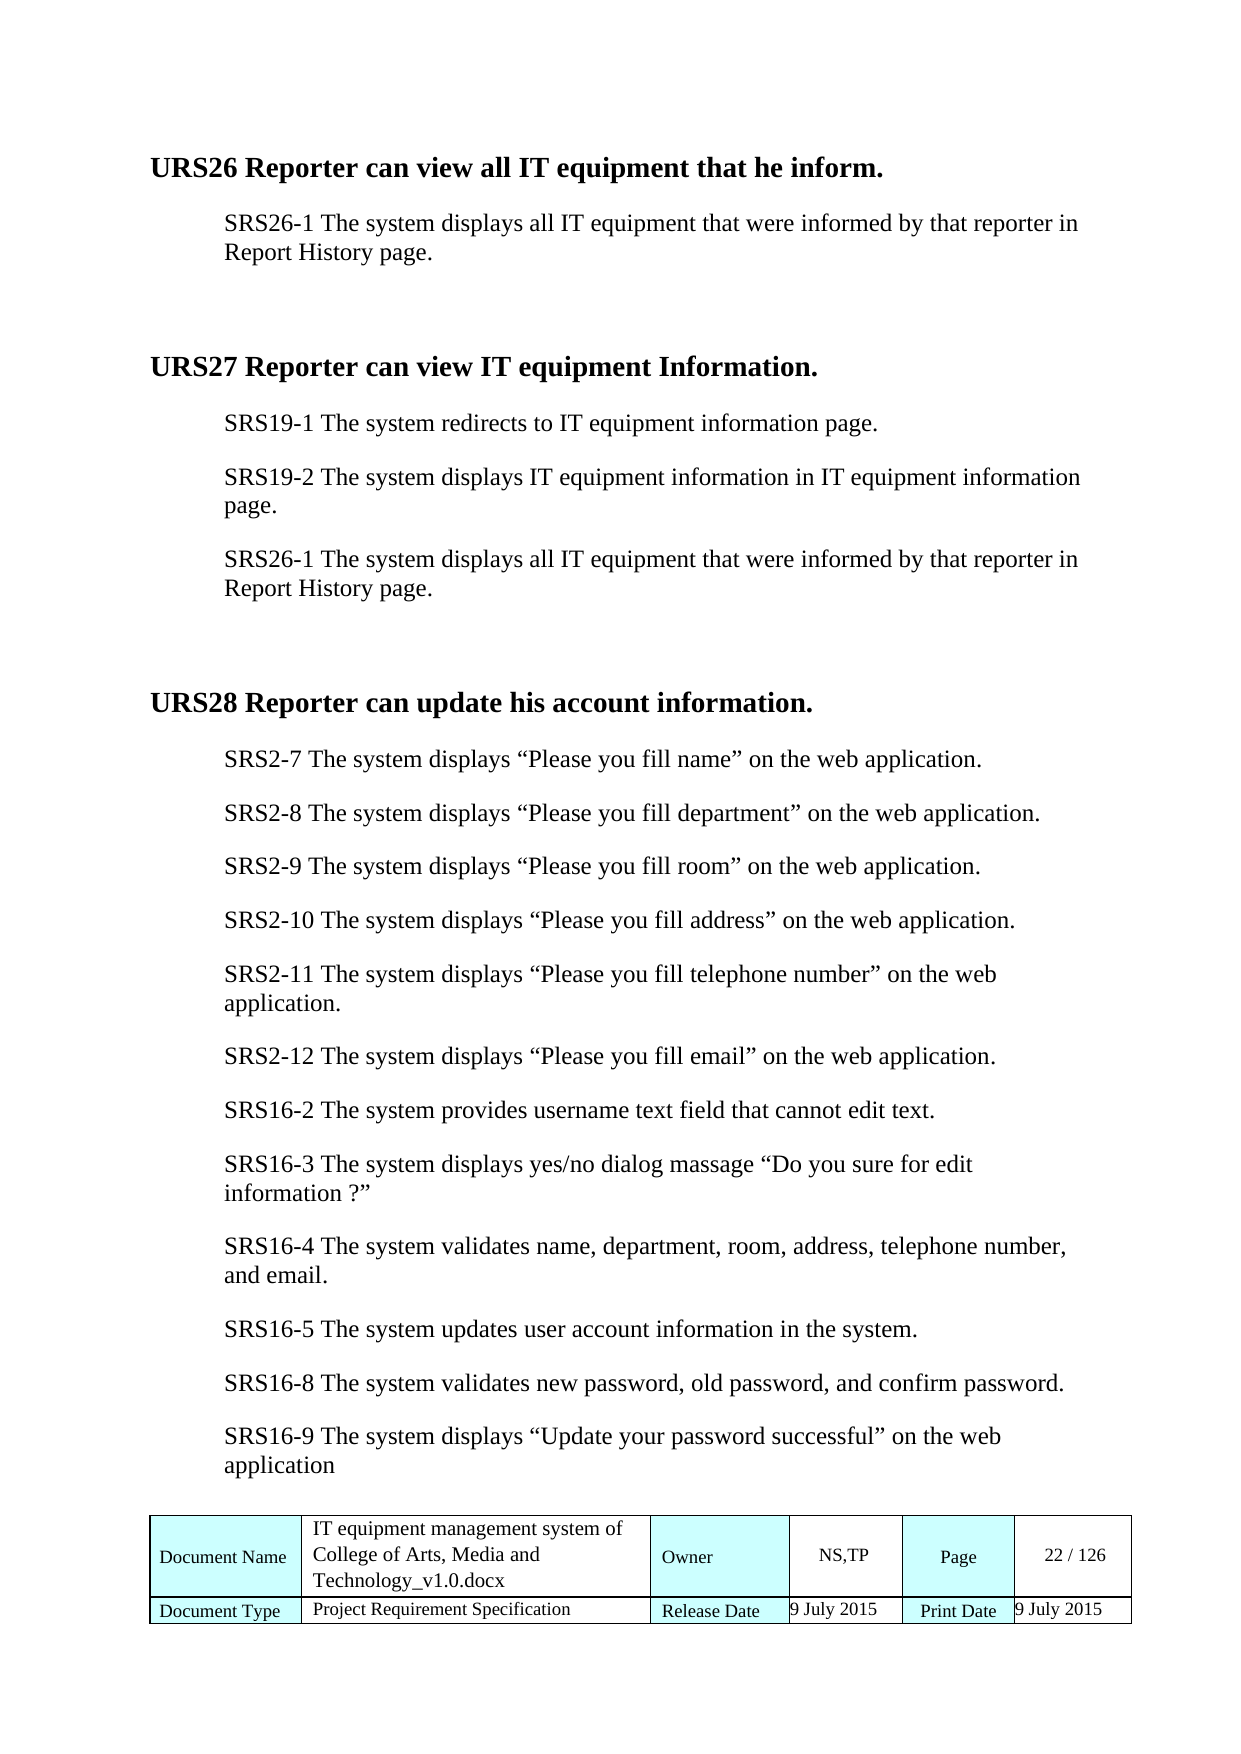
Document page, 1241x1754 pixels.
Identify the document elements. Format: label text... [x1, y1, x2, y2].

text SRS16-8 The system validates new password, old password, and confirm password. [224, 1368, 1090, 1396]
text SRS16-5 The system updates user account information in the system. [224, 1314, 1090, 1343]
text SRS2-8 The system displays “Please you fill department” on the web application. [224, 798, 1090, 826]
text SRS2-7 The system displays “Please you fill name” on the web application. [224, 744, 1090, 773]
text SRS26-1 The system displays all IT equipment that were informed by that reporter in Report History page. [224, 544, 1090, 602]
text URS28 Reporter can update his account information. [150, 685, 1090, 719]
text SRS2-10 The system displays “Please you fill address” on the web application. [224, 905, 1090, 934]
text SRS16-2 The system provides username text field that cannot edit text. [224, 1095, 1090, 1124]
text SRS2-9 The system displays “Please you fill room” on the web application. [224, 851, 1090, 880]
text URS27 Reporter can view IT equipment Information. [150, 349, 1090, 383]
text SRS16-9 The system displays “Update your password successful” on the web application [224, 1421, 1090, 1479]
text SRS2-11 The system displays “Please you fill telephone number” on the web application. [224, 959, 1090, 1016]
text SRS26-1 The system displays all IT equipment that were informed by that reporter in Report History page. [224, 208, 1090, 266]
text SRS16-3 The system displays yes/no dialog massage “Do you sure for edit information ?” [224, 1149, 1090, 1206]
text URS26 Reporter can view all IT equipment that he inform. [150, 150, 1090, 183]
text SRS2-12 The system displays “Please you fill email” on the web application. [224, 1041, 1090, 1070]
text SRS19-1 The system redirects to IT equipment information page. [224, 408, 1090, 437]
text SRS19-2 The system displays IT equipment information in IT equipment information page. [224, 462, 1090, 519]
text SRS16-4 The system validates name, department, room, address, telephone number, and email. [224, 1231, 1090, 1289]
